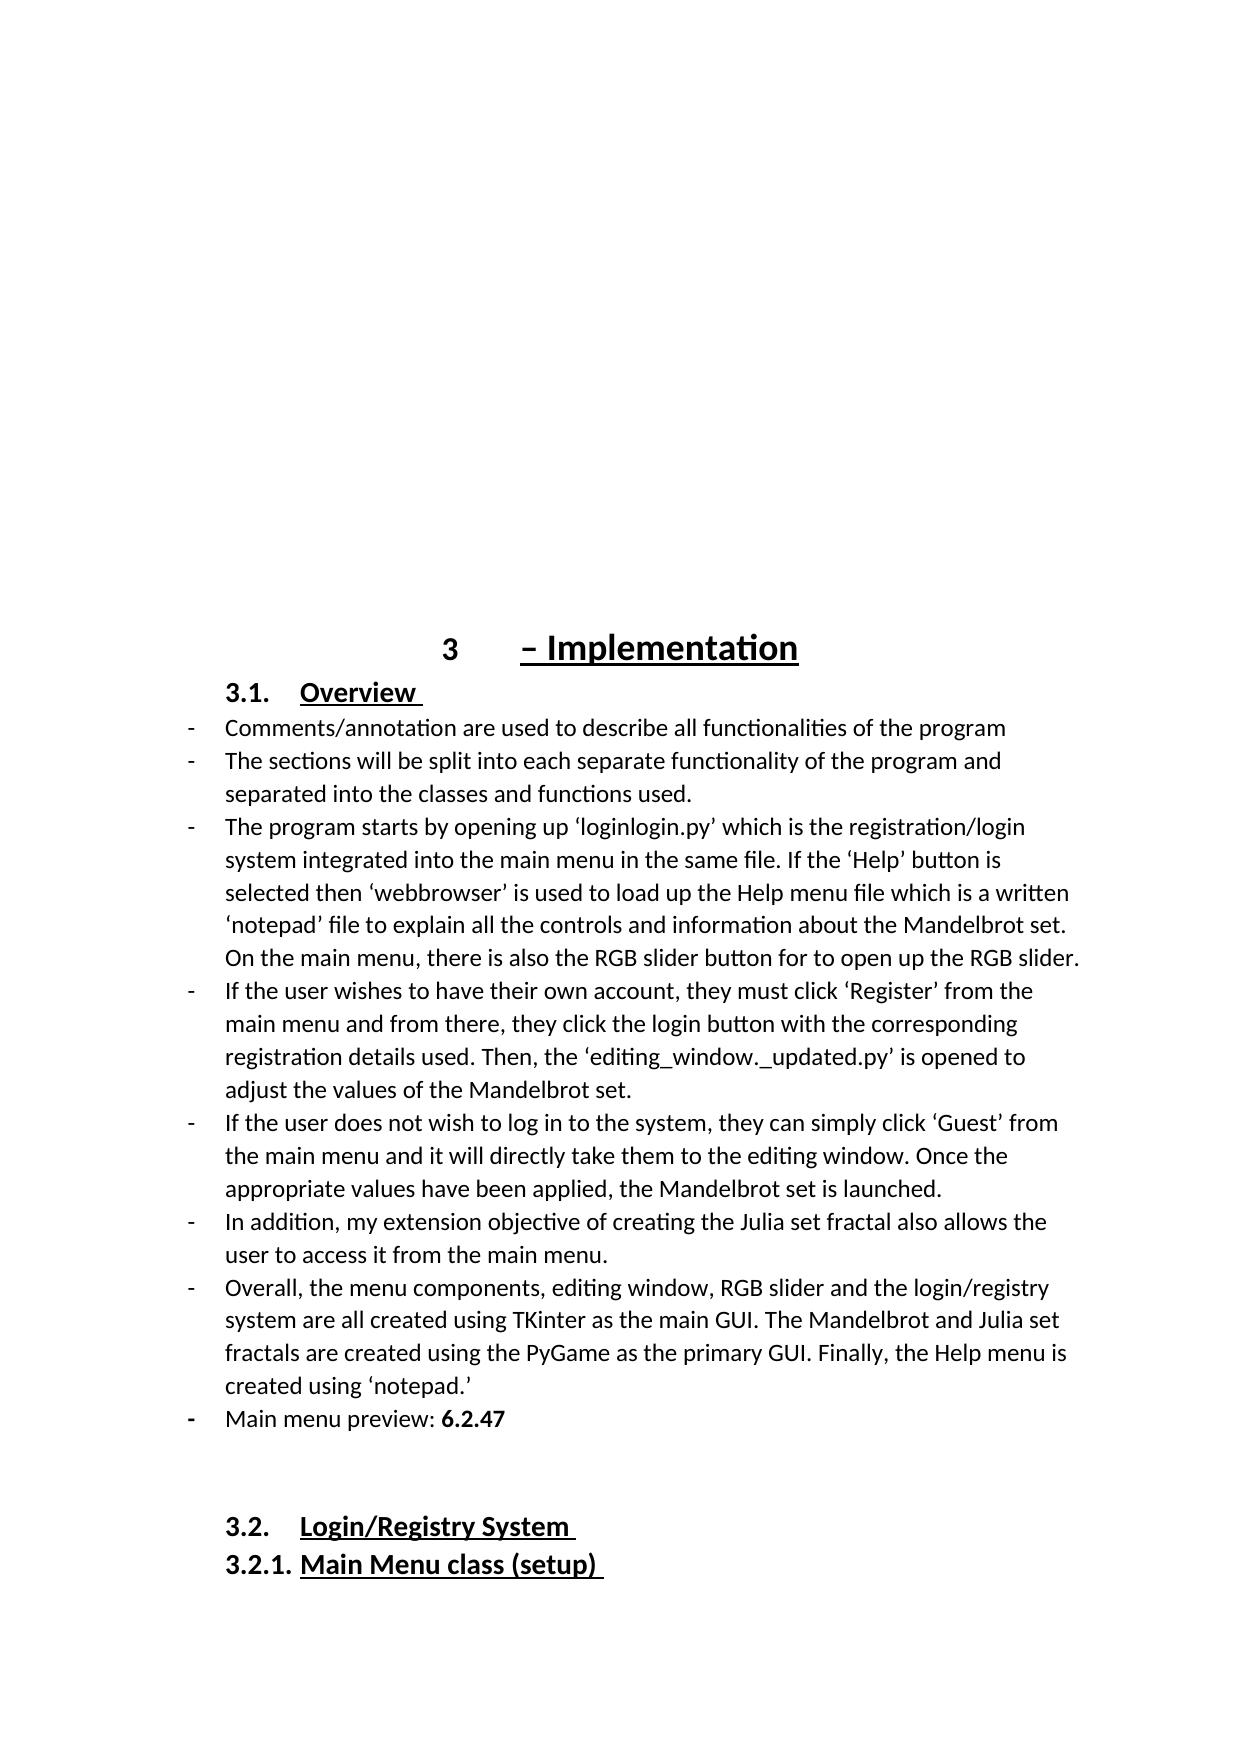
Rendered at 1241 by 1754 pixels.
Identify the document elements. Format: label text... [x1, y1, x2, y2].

list If the user does not wish to log in to the system, they can simply click ‘Guest’ from the main menu and it will directly take them to the editing window. Once the appropriate values have been applied, the Mandelbrot set is launched. [187, 1107, 1090, 1203]
list The sections will be split into each separate functionality of the program and separated into the classes and functions used. [187, 745, 1090, 808]
list Main Menu class (setup) [225, 1546, 1090, 1582]
list Comments/annotation are used to describe all functionalities of the program [187, 712, 1090, 743]
list Main menu preview: 6.2.47 [187, 1403, 1090, 1434]
list Overview [225, 674, 1090, 709]
list In addition, my extension objective of creating the Julia set fractal also allows the user to access it from the main menu. [187, 1206, 1090, 1269]
list If the user wishes to have their own account, they must click ‘Register’ from the main menu and from there, they click the login button with the corresponding registration details used. Then, the ‘editing_window._updated.py’ is opened to adjust the values of the Mandelbrot set. [187, 975, 1090, 1105]
list – Implementation [150, 624, 1090, 670]
list Overall, the menu components, editing window, RGB slider and the login/registry system are all created using TKinter as the main GUI. The Mandelbrot and Julia set fractals are created using the PyGame as the primary GUI. Finally, the Help menu is created using ‘notepad.’ [187, 1272, 1090, 1401]
list Login/Registry System [225, 1508, 1090, 1544]
list The program starts by opening up ‘loginlogin.py’ which is the registration/login system integrated into the main menu in the same file. If the ‘Help’ button is selected then ‘webbrowser’ is used to load up the Help menu file which is a written ‘notepad’ file to explain all the controls and information about the Mandelbrot set. On the main menu, there is also the RGB slider button for to open up the RGB slider. [187, 811, 1090, 973]
